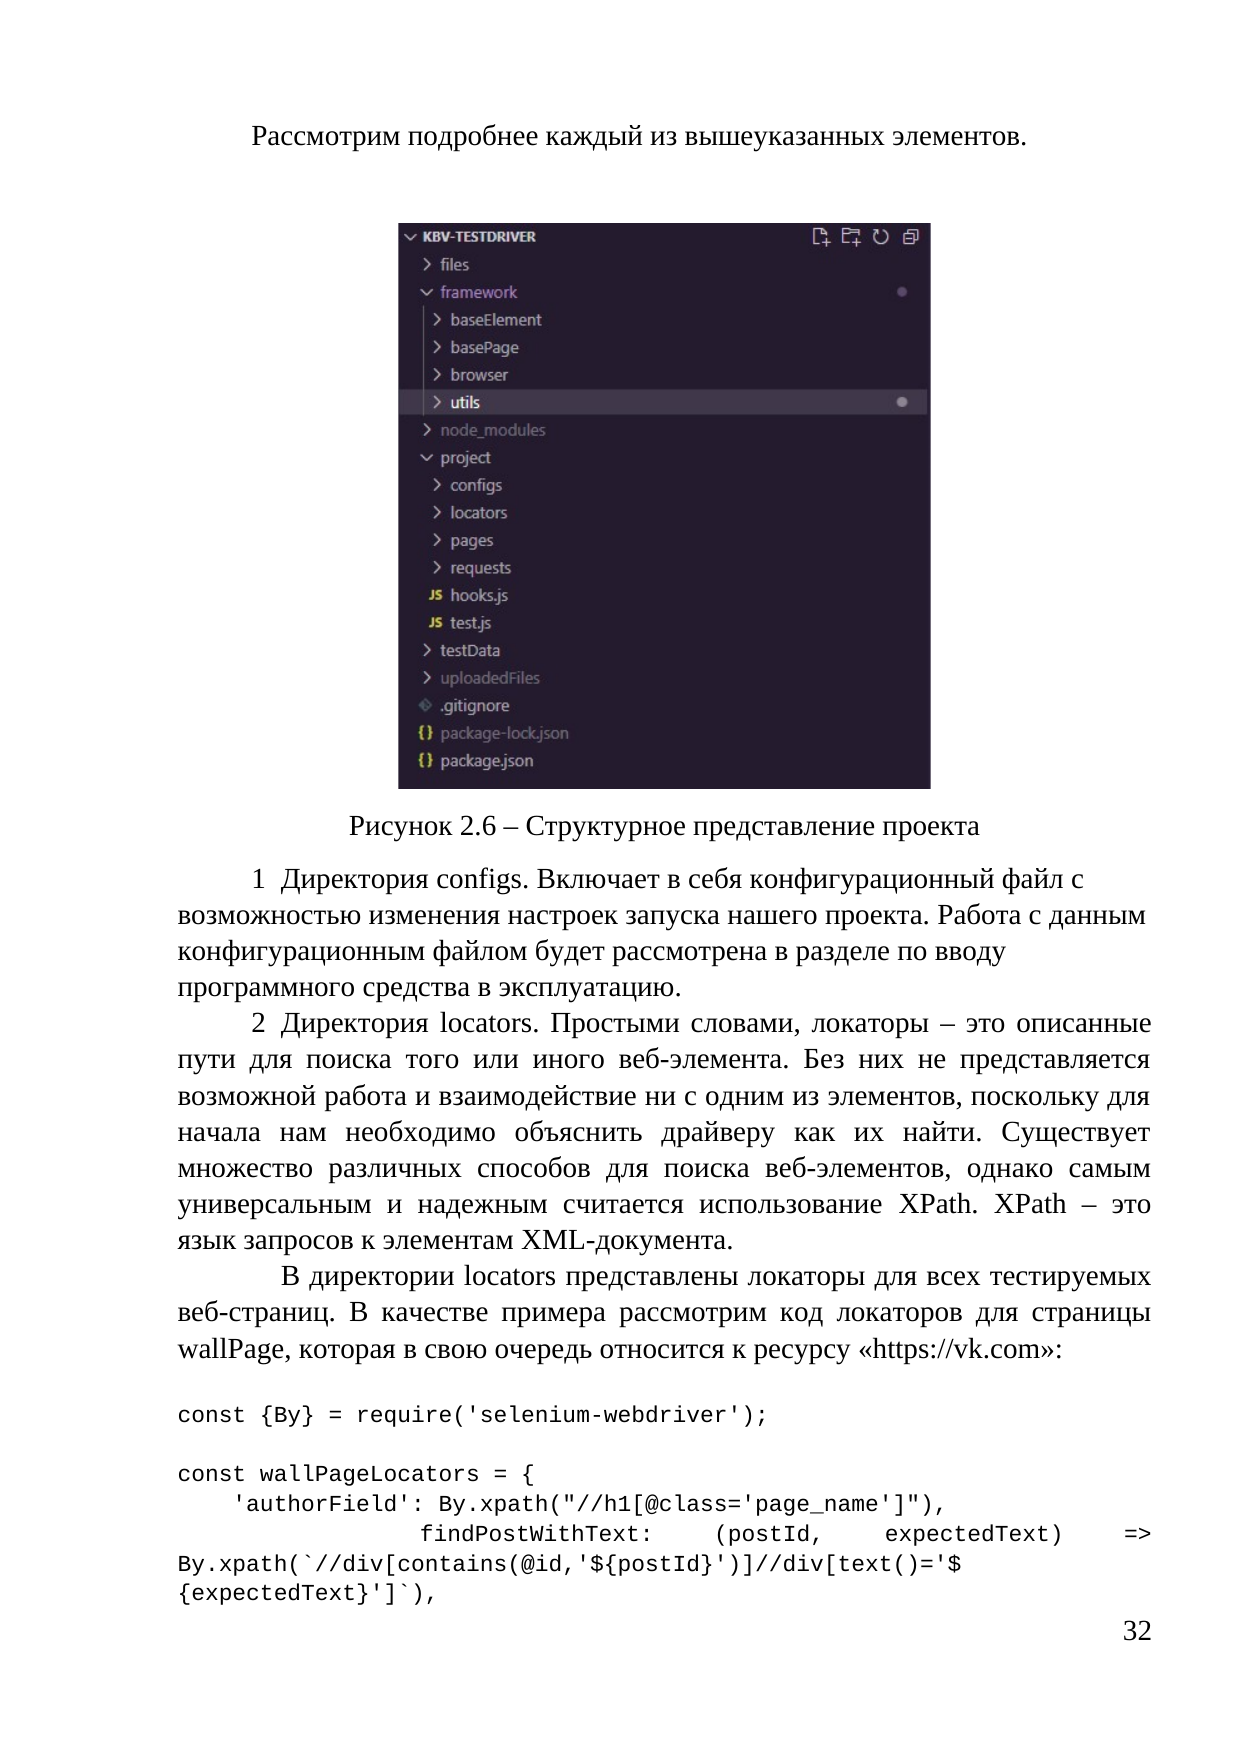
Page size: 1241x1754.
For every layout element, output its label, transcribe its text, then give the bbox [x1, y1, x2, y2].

text В директории locators представлены локаторы для всех тестируемых веб-страниц. В качестве примера рассмотрим код локаторов для страницы wallPage, которая в свою очередь относится к ресурсу «https://vk.com»: [177, 1258, 1152, 1364]
list Директория configs. Включает в себя конфигурационный файл с возможностью изменения настроек запуска нашего проекта. Работа с данным конфигурационным файлом будет рассмотрена в разделе по вводу программного средства в эксплуатацию. [177, 861, 1152, 1003]
text 'authorField': By.xpath("//h1[@class='page_name']"), [177, 1492, 1152, 1518]
list Директория locators. Простыми словами, локаторы – это описанные пути для поиска того или иного веб-элемента. Без них не представляется возможной работа и взаимодействие ни с одним из элементов, поскольку для начала нам необходимо объяснить драйверу как их найти. Существует множество различных способов для поиска веб-элементов, однако самым универсальным и надежным считается использование XPath. XPath – это язык запросов к элементам XML-документа. [177, 1005, 1152, 1256]
text const wallPageLocators = { [177, 1463, 1152, 1488]
picture [398, 223, 931, 789]
text const {By} = require('selenium-webdriver'); [177, 1403, 1152, 1429]
text findPostWithText: (postId, expectedText) => By.xpath(`//div[contains(@id,'${postId}')]//div[text()='${expectedText}']`), [177, 1522, 1152, 1608]
list Рассмотрим подробнее каждый из вышеуказанных элементов. [251, 118, 1152, 152]
text Рисунок 2.6 – Структурное представление проекта [177, 808, 1152, 842]
